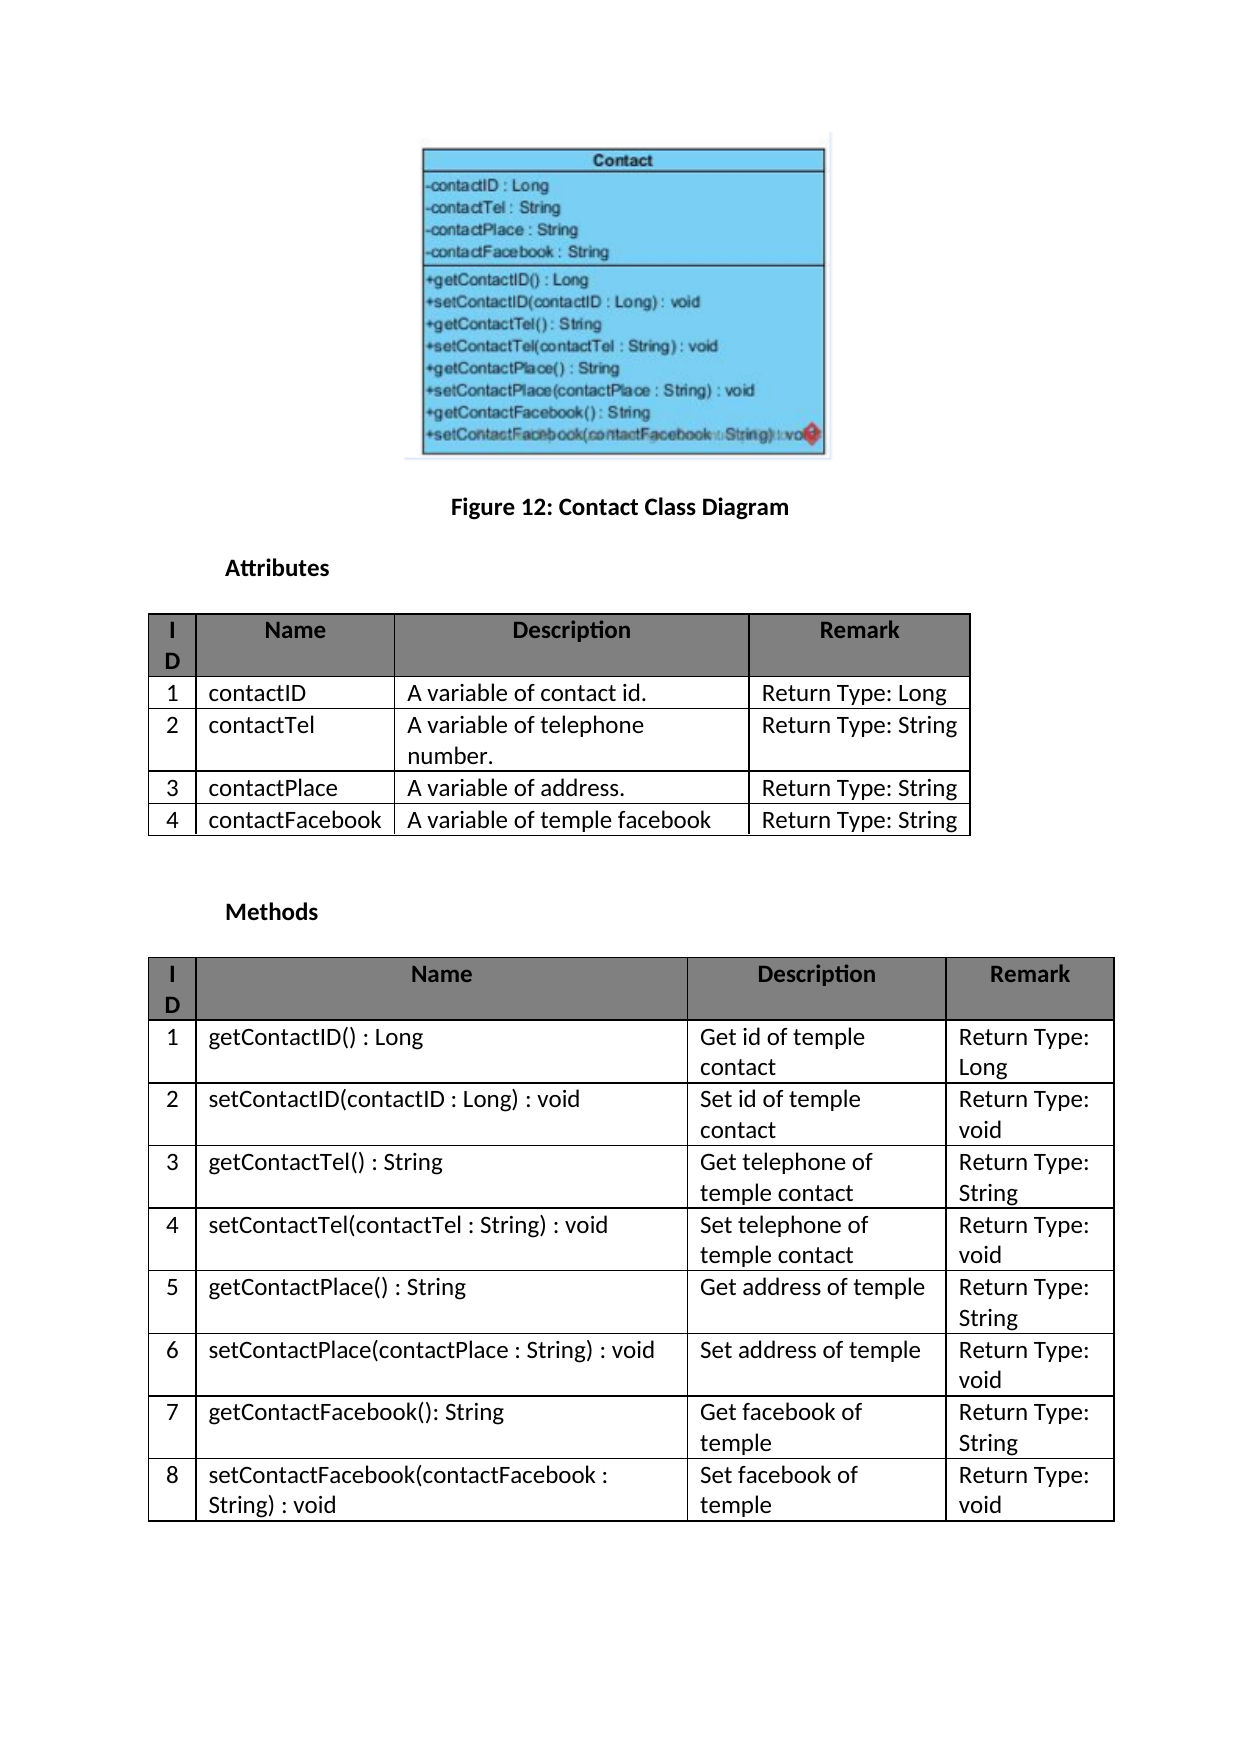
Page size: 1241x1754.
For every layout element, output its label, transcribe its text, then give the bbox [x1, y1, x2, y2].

table_cell Get facebook of temple [688, 1397, 945, 1458]
table_cell A variable of telephone number. [395, 709, 748, 770]
picture [404, 132, 836, 491]
table_cell Return Type: void [947, 1334, 1113, 1395]
table_cell 4 [149, 804, 195, 834]
table_cell Return Type: void [947, 1459, 1113, 1520]
table_cell contactFacebook [197, 804, 394, 834]
table_cell Return Type: Long [750, 677, 969, 708]
table_cell Return Type: void [947, 1084, 1113, 1144]
table_cell Set id of temple contact [688, 1084, 945, 1144]
table_cell A variable of address. [395, 772, 748, 802]
table_cell 1 [149, 1021, 195, 1082]
table_header Description [395, 615, 748, 676]
table_cell Return Type: String [750, 709, 969, 770]
table_cell 8 [149, 1459, 195, 1520]
table_cell Set address of temple [688, 1334, 945, 1395]
table_cell Return Type: Long [947, 1021, 1113, 1082]
table_cell 3 [149, 772, 195, 802]
table_cell Set facebook of temple [688, 1459, 945, 1520]
table_cell 7 [149, 1397, 195, 1458]
table_cell Get address of temple [688, 1271, 945, 1332]
table_cell 1 [149, 677, 195, 708]
table_header Remark [947, 958, 1113, 1019]
table_cell 6 [149, 1334, 195, 1395]
table_cell 4 [149, 1209, 195, 1270]
table_cell contactPlace [197, 772, 394, 802]
table_header ID [149, 615, 195, 676]
table_header Name [197, 615, 394, 676]
table_cell Set telephone of temple contact [688, 1209, 945, 1270]
table_cell Return Type: String [947, 1146, 1113, 1207]
table_cell getContactTel() : String [197, 1146, 687, 1207]
table_cell getContactID() : Long [197, 1021, 687, 1082]
table_cell 2 [149, 1084, 195, 1144]
table_cell A variable of contact id. [395, 677, 748, 708]
table_cell Return Type: String [947, 1397, 1113, 1458]
table_cell Return Type: String [750, 804, 969, 834]
table_cell Return Type: String [750, 772, 969, 802]
table_header ID [149, 958, 195, 1019]
text Attributes [150, 552, 1090, 582]
table_cell setContactPlace(contactPlace : String) : void [197, 1334, 687, 1395]
table_cell Return Type: String [947, 1271, 1113, 1332]
table_cell getContactFacebook(): String [197, 1397, 687, 1458]
table_cell contactTel [197, 709, 394, 770]
table_cell Return Type: void [947, 1209, 1113, 1270]
table_cell getContactPlace() : String [197, 1271, 687, 1332]
table_cell setContactTel(contactTel : String) : void [197, 1209, 687, 1270]
table_cell 5 [149, 1271, 195, 1332]
table_cell Get id of temple contact [688, 1021, 945, 1082]
table_header Name [197, 958, 687, 1019]
table_cell setContactFacebook(contactFacebook : String) : void [197, 1459, 687, 1520]
table_cell A variable of temple facebook [395, 804, 748, 834]
table_cell setContactID(contactID : Long) : void [197, 1084, 687, 1144]
table_cell Get telephone of temple contact [688, 1146, 945, 1207]
table_header Remark [750, 615, 969, 676]
table_cell 3 [149, 1146, 195, 1207]
table_cell 2 [149, 709, 195, 770]
table_header Description [688, 958, 945, 1019]
text Methods [150, 896, 1090, 926]
text Figure 12: Contact Class Diagram [150, 491, 1090, 521]
table_cell contactID [197, 677, 394, 708]
